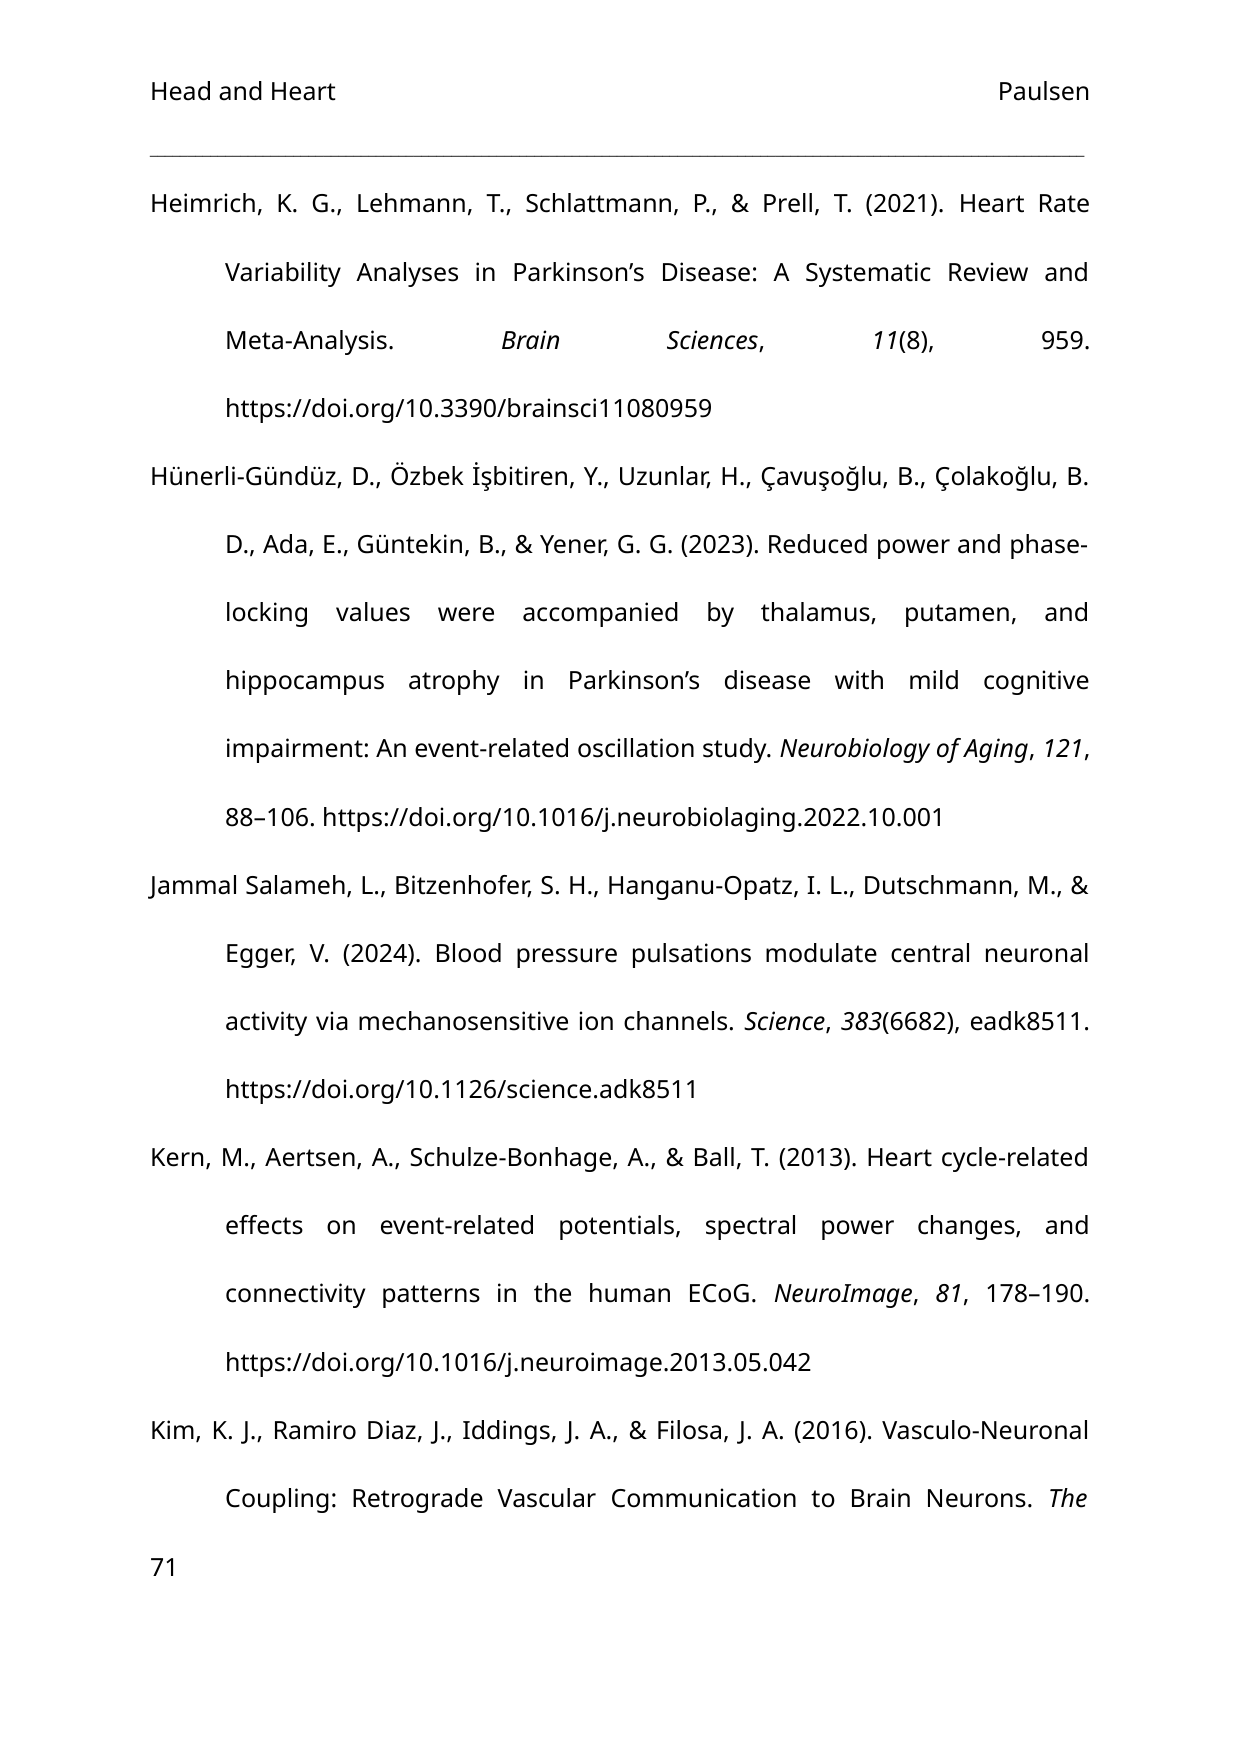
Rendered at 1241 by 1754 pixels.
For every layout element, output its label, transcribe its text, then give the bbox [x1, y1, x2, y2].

text Jammal Salameh, L., Bitzenhofer, S. H., Hanganu-Opatz, I. L., Dutschmann, M., & Egger, V. (2024). Blood pressure pulsations modulate central neuronal activity via mechanosensitive ion channels. Science, 383(6682), eadk8511. https://doi.org/10.1126/science.adk8511 [150, 867, 1090, 1106]
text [150, 1412, 1090, 1514]
text Heimrich, K. G., Lehmann, T., Schlattmann, P., & Prell, T. (2021). Heart Rate Variability Analyses in Parkinson’s Disease: A Systematic Review and Meta-Analysis. Brain Sciences, 11(8), 959. https://doi.org/10.3390/brainsci11080959 [150, 186, 1090, 424]
text Hünerli-Gündüz, D., Özbek İşbitiren, Y., Uzunlar, H., Çavuşoğlu, B., Çolakoğlu, B. D., Ada, E., Güntekin, B., & Yener, G. G. (2023). Reduced power and phase-locking values were accompanied by thalamus, putamen, and hippocampus atrophy in Parkinson’s disease with mild cognitive impairment: An event-related oscillation study. Neurobiology of Aging, 121, 88–106. https://doi.org/10.1016/j.neurobiolaging.2022.10.001 [150, 458, 1090, 833]
text Kern, M., Aertsen, A., Schulze-Bonhage, A., & Ball, T. (2013). Heart cycle-related effects on event-related potentials, spectral power changes, and connectivity patterns in the human ECoG. NeuroImage, 81, 178–190. https://doi.org/10.1016/j.neuroimage.2013.05.042 [150, 1140, 1090, 1378]
